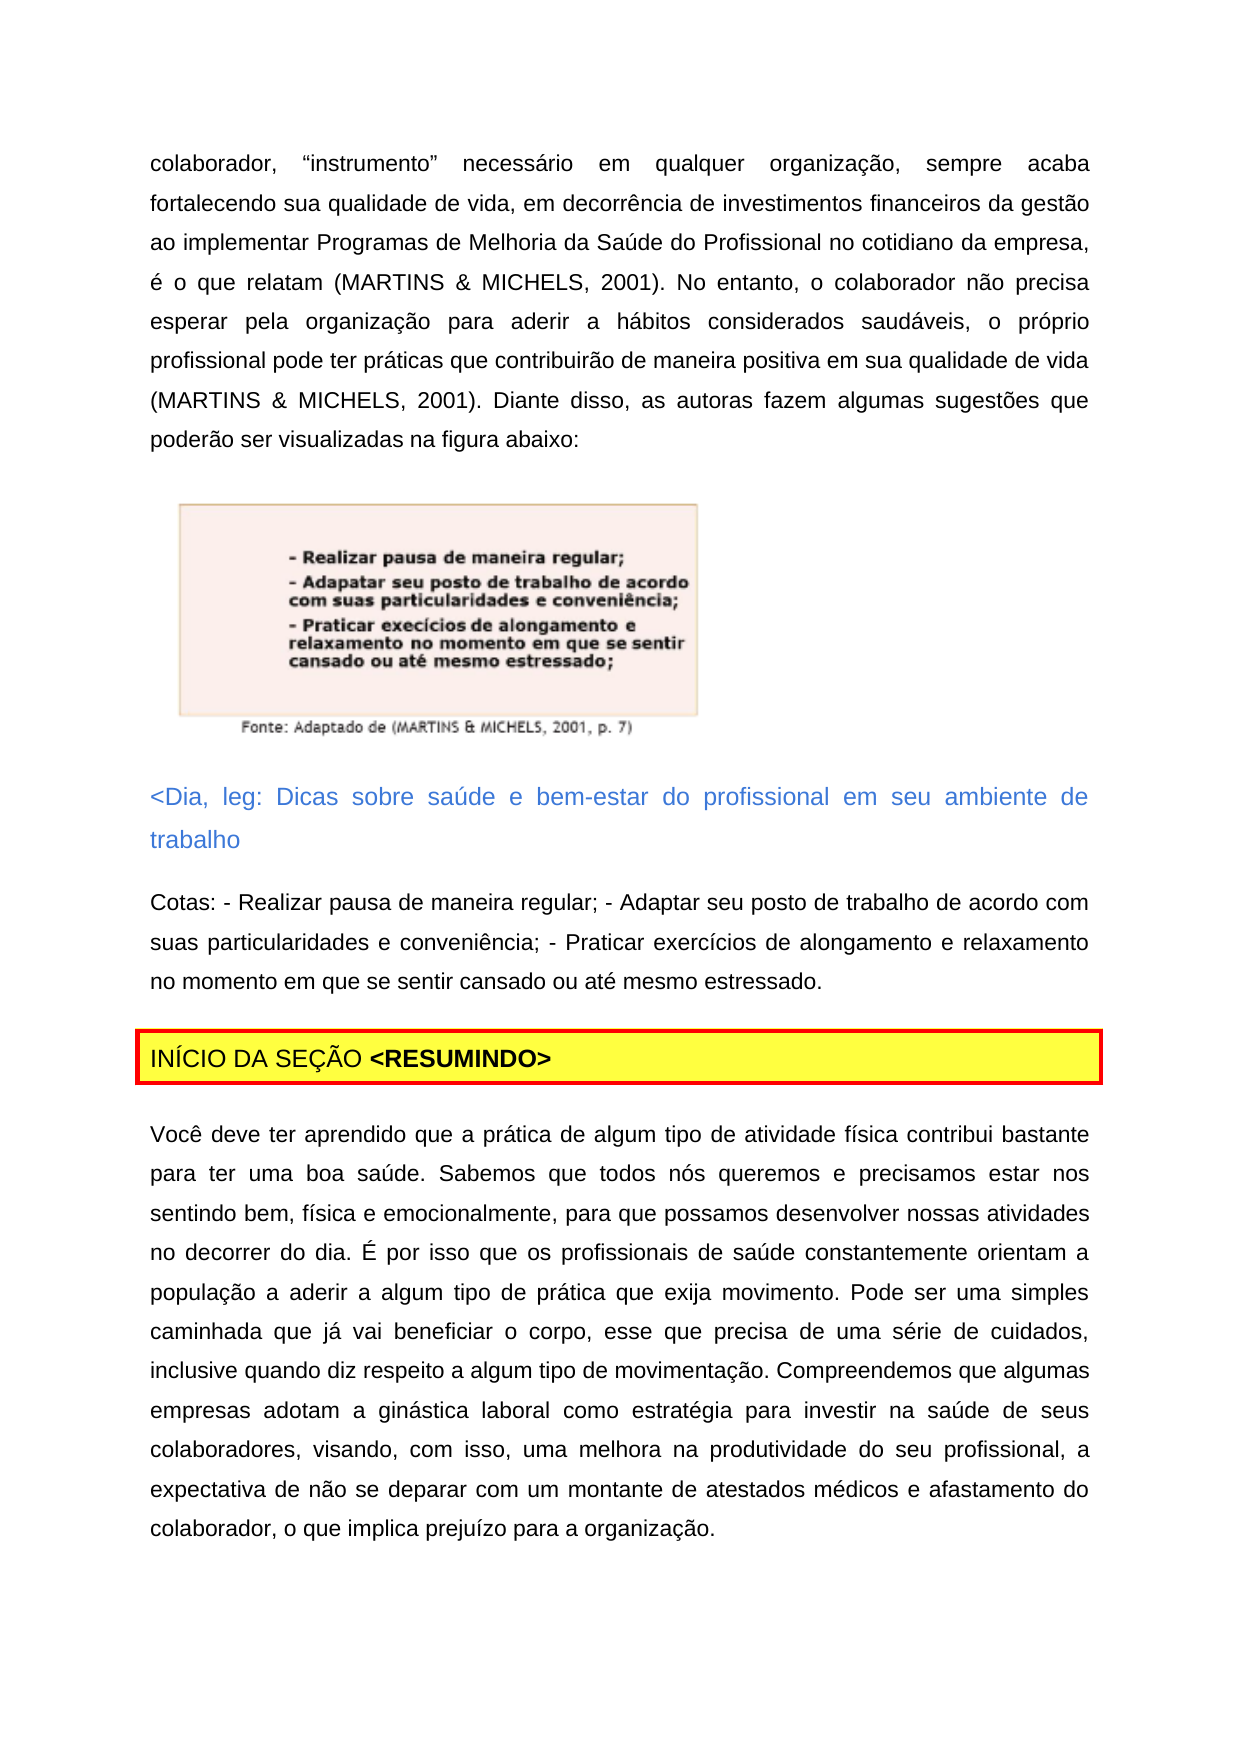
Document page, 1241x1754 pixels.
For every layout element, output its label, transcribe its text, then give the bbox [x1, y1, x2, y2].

text <Dia, leg: Dicas sobre saúde e bem-estar do profissional em seu ambiente de trabalho [150, 782, 1090, 854]
text Cotas: - Realizar pausa de maneira regular; - Adaptar seu posto de trabalho de acordo com suas particularidades e conveniência; - Praticar exercícios de alongamento e relaxamento no momento em que se sentir cansado ou até mesmo estressado. [150, 889, 1090, 994]
picture [150, 486, 733, 749]
text Você deve ter aprendido que a prática de algum tipo de atividade física contribui bastante para ter uma boa saúde. Sabemos que todos nós queremos e precisamos estar nos sentindo bem, física e emocionalmente, para que possamos desenvolver nossas atividades no decorrer do dia. É por isso que os profissionais de saúde constantemente orientam a população a aderir a algum tipo de prática que exija movimento. Pode ser uma simples caminhada que já vai beneficiar o corpo, esse que precisa de uma série de cuidados, inclusive quando diz respeito a algum tipo de movimentação. Compreendemos que algumas empresas adotam a ginástica laboral como estratégia para investir na saúde de seus colaboradores, visando, com isso, uma melhora na produtividade do seu profissional, a expectativa de não se deparar com um montante de atestados médicos e afastamento do colaborador, o que implica prejuízo para a organização. [150, 1121, 1090, 1542]
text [150, 150, 1090, 453]
subtitle INÍCIO DA SEÇÃO <RESUMINDO> [140, 1033, 1099, 1081]
